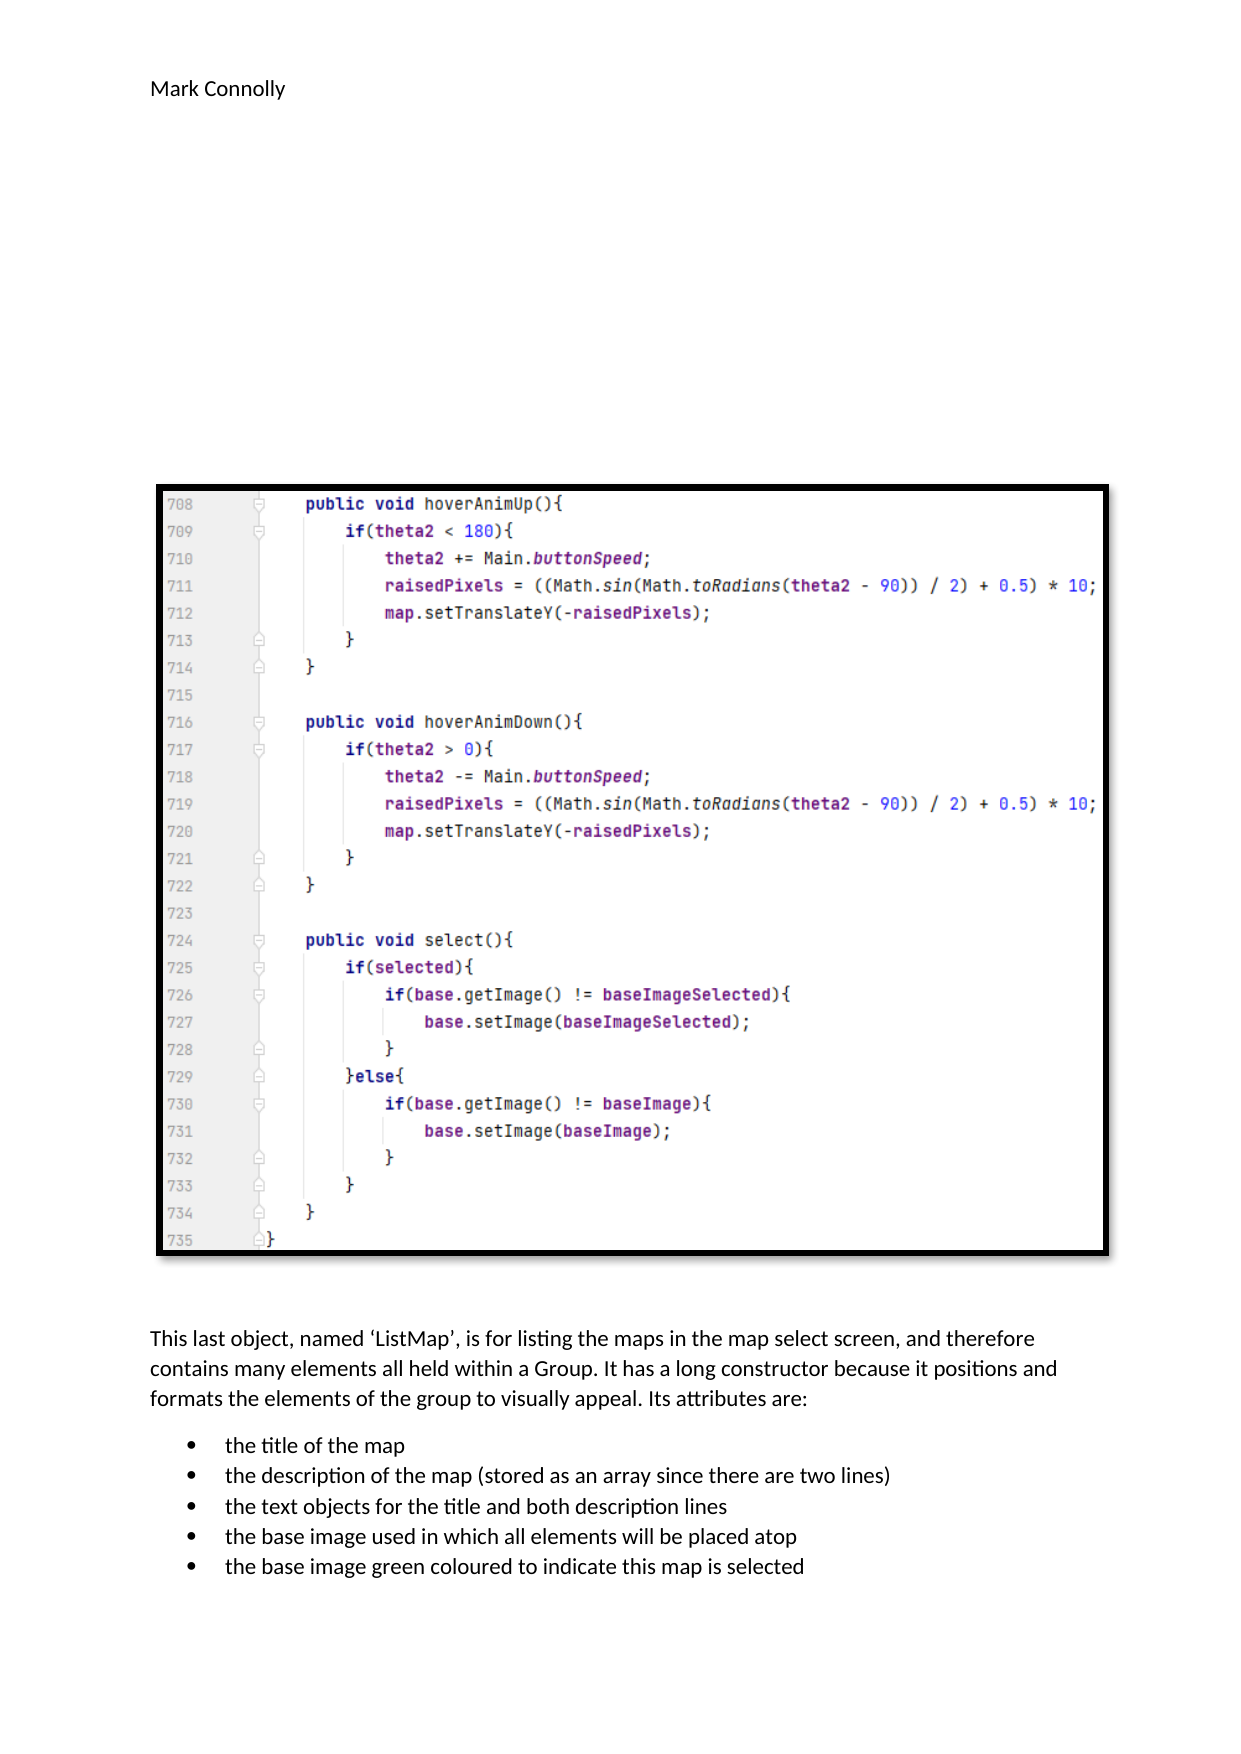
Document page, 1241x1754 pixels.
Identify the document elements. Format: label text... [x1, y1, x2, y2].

list the base image green coloured to indicate this map is selected [187, 1552, 1090, 1580]
picture [163, 491, 1103, 1250]
list the base image used in which all elements will be placed atop [187, 1522, 1090, 1550]
list the title of the map [187, 1431, 1090, 1459]
list the text objects for the title and both description lines [187, 1492, 1090, 1520]
list the description of the map (stored as an array since there are two lines) [187, 1462, 1090, 1489]
